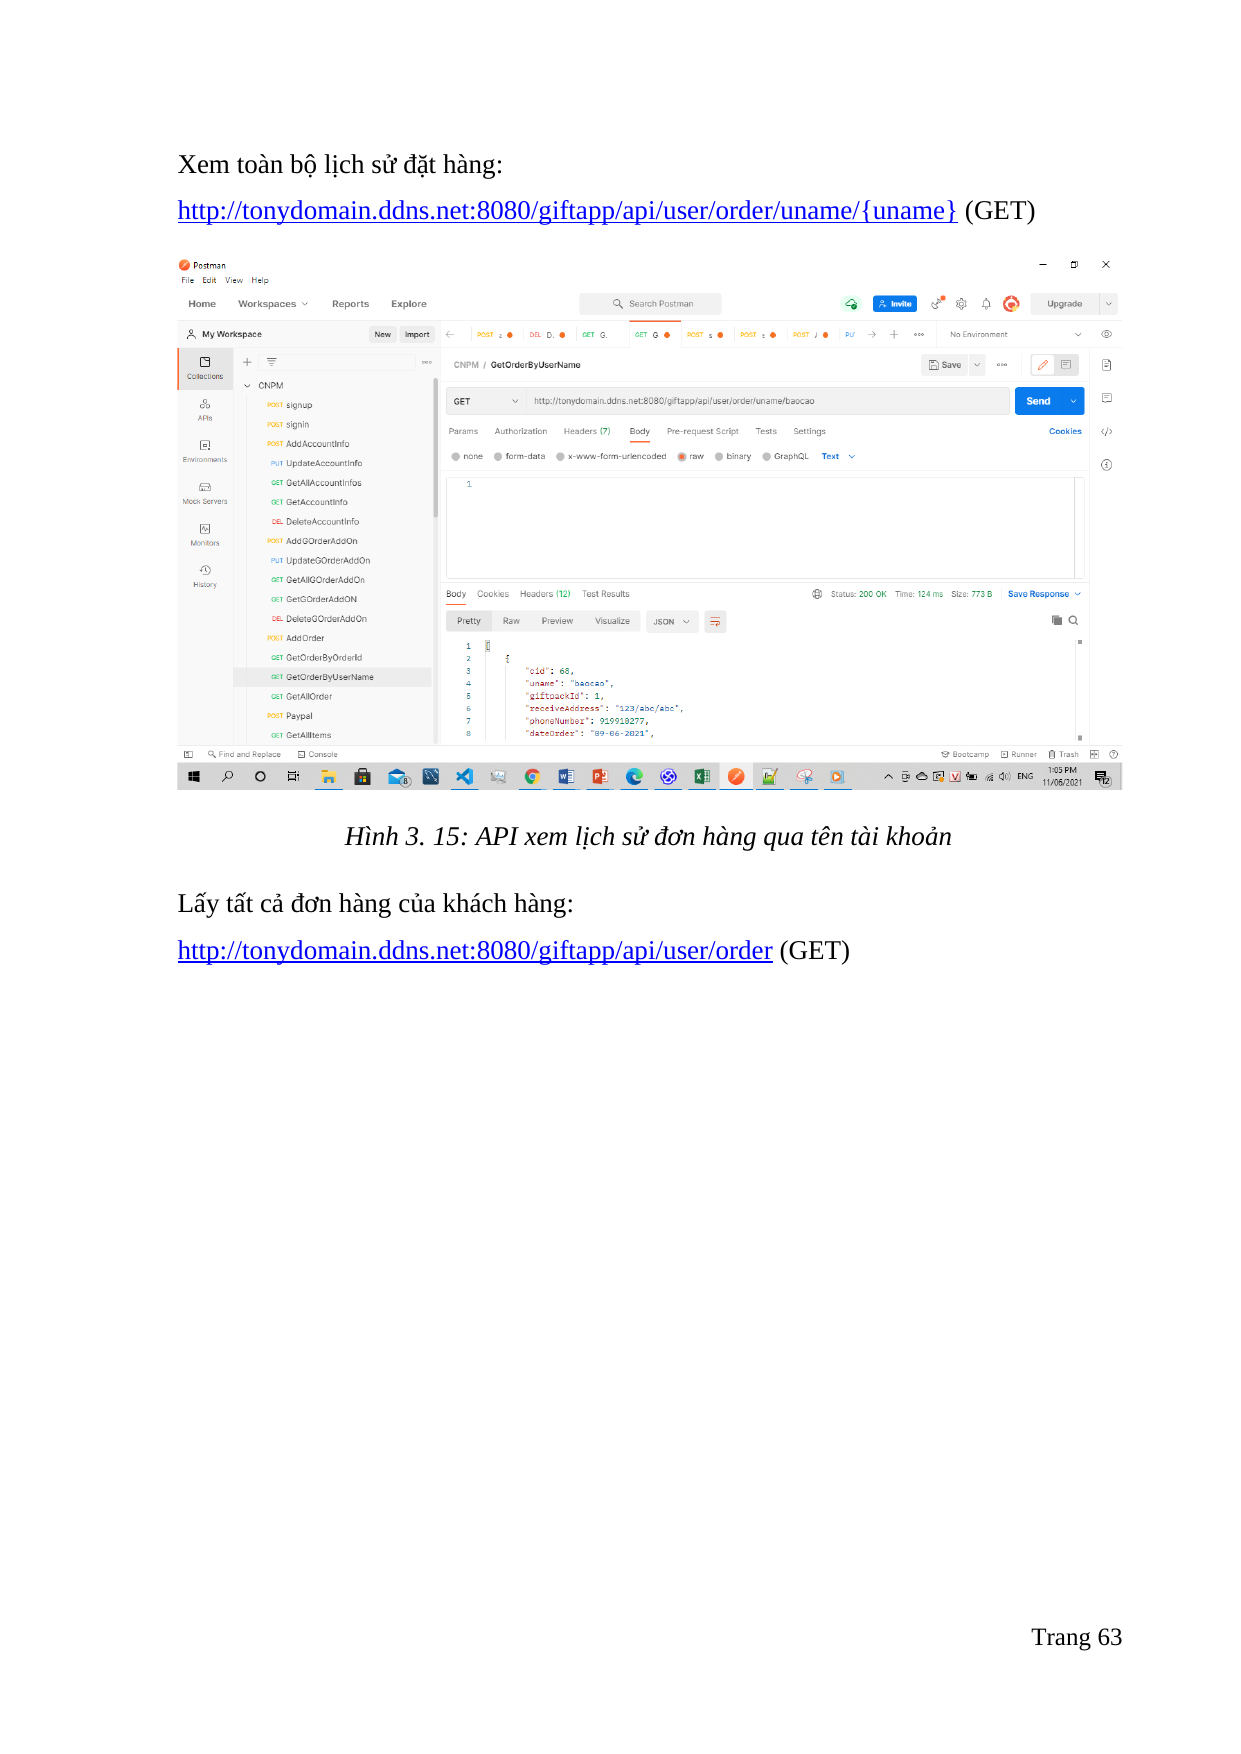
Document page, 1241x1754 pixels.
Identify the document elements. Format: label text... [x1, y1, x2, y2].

picture [177, 257, 1123, 790]
text Xem toàn bộ lịch sử đặt hàng: http://tonydomain.ddns.net:8080/giftapp/api/user/order/uname/{uname} (GET) [177, 148, 1122, 226]
text Lấy tất cả đơn hàng của khách hàng: http://tonydomain.ddns.net:8080/giftapp/api/user/order (GET) [177, 887, 1122, 965]
text Hình 3. 15: API xem lịch sử đơn hàng qua tên tài khoản [177, 820, 1122, 851]
